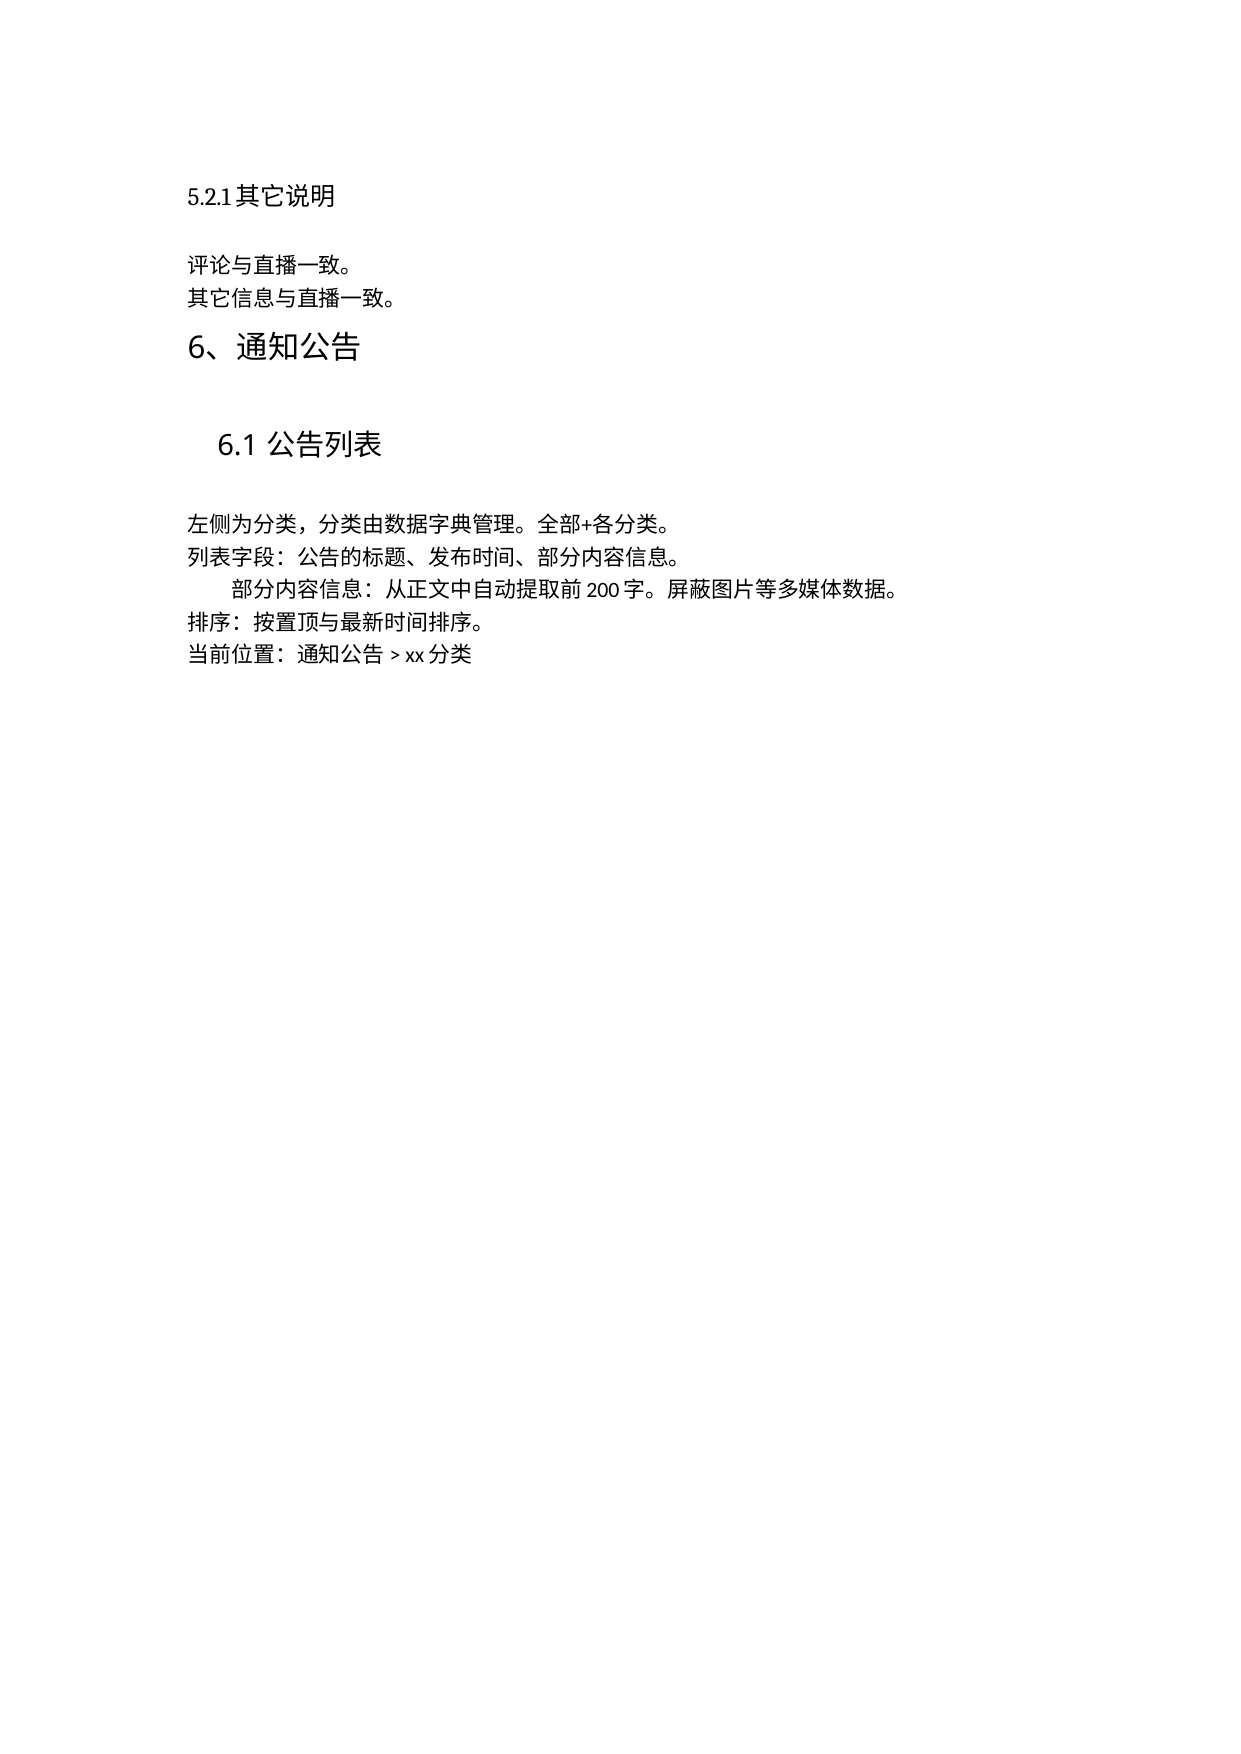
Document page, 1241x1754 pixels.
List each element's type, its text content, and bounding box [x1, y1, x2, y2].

text 当前位置：通知公告 > xx分类 [187, 637, 1053, 669]
text 排序：按置顶与最新时间排序。 [187, 604, 1053, 637]
subtitle 6、通知公告 [187, 313, 1053, 378]
text 部分内容信息：从正文中自动提取前200字。屏蔽图片等多媒体数据。 [187, 572, 1053, 604]
text 其它信息与直播一致。 [187, 280, 1053, 313]
text 评论与直播一致。 [187, 248, 1053, 280]
text 列表字段：公告的标题、发布时间、部分内容信息。 [187, 539, 1053, 572]
text 左侧为分类，分类由数据字典管理。全部+各分类。 [187, 507, 1053, 539]
text 5.2.1其它说明 [187, 162, 1053, 227]
text 6.1 公告列表 [187, 411, 1053, 476]
